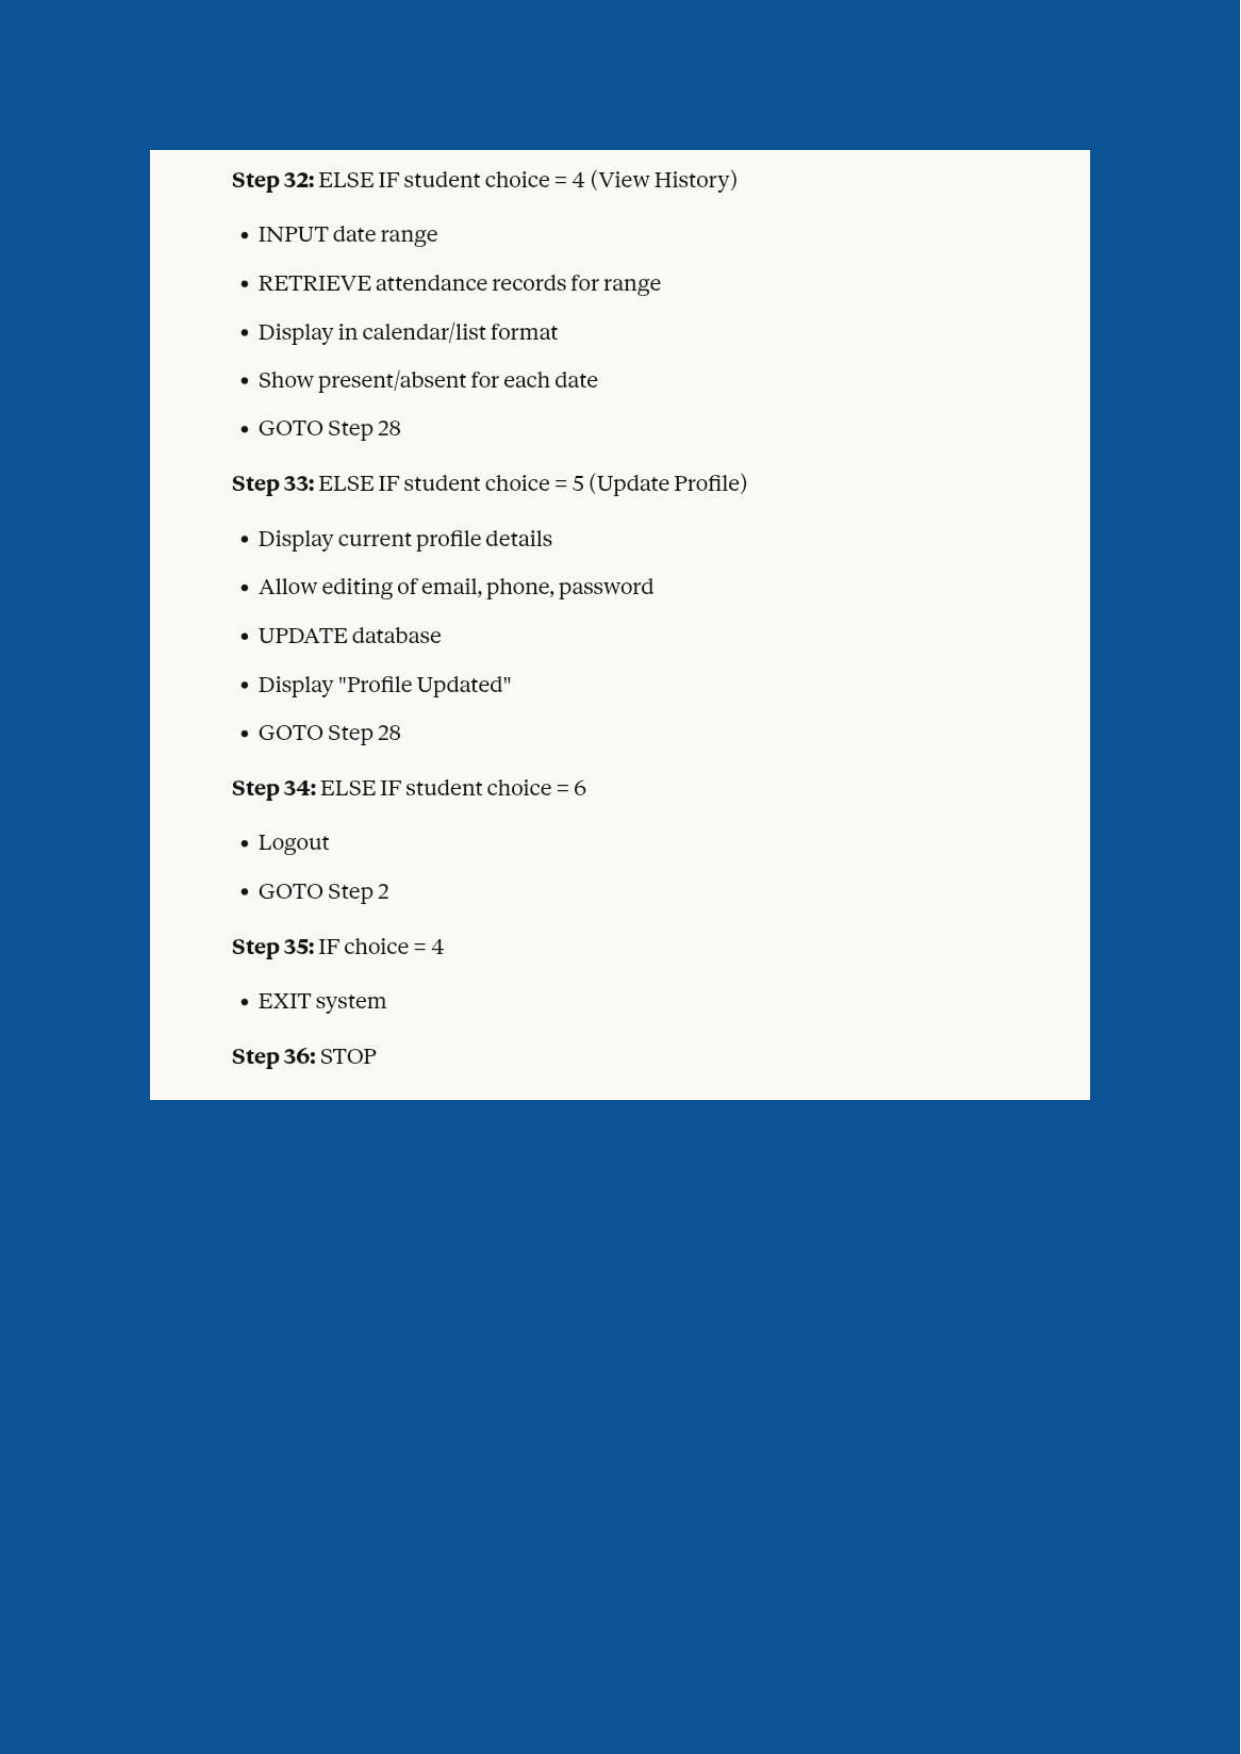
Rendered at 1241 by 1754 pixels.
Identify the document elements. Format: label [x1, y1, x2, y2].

picture [150, 150, 1091, 1100]
